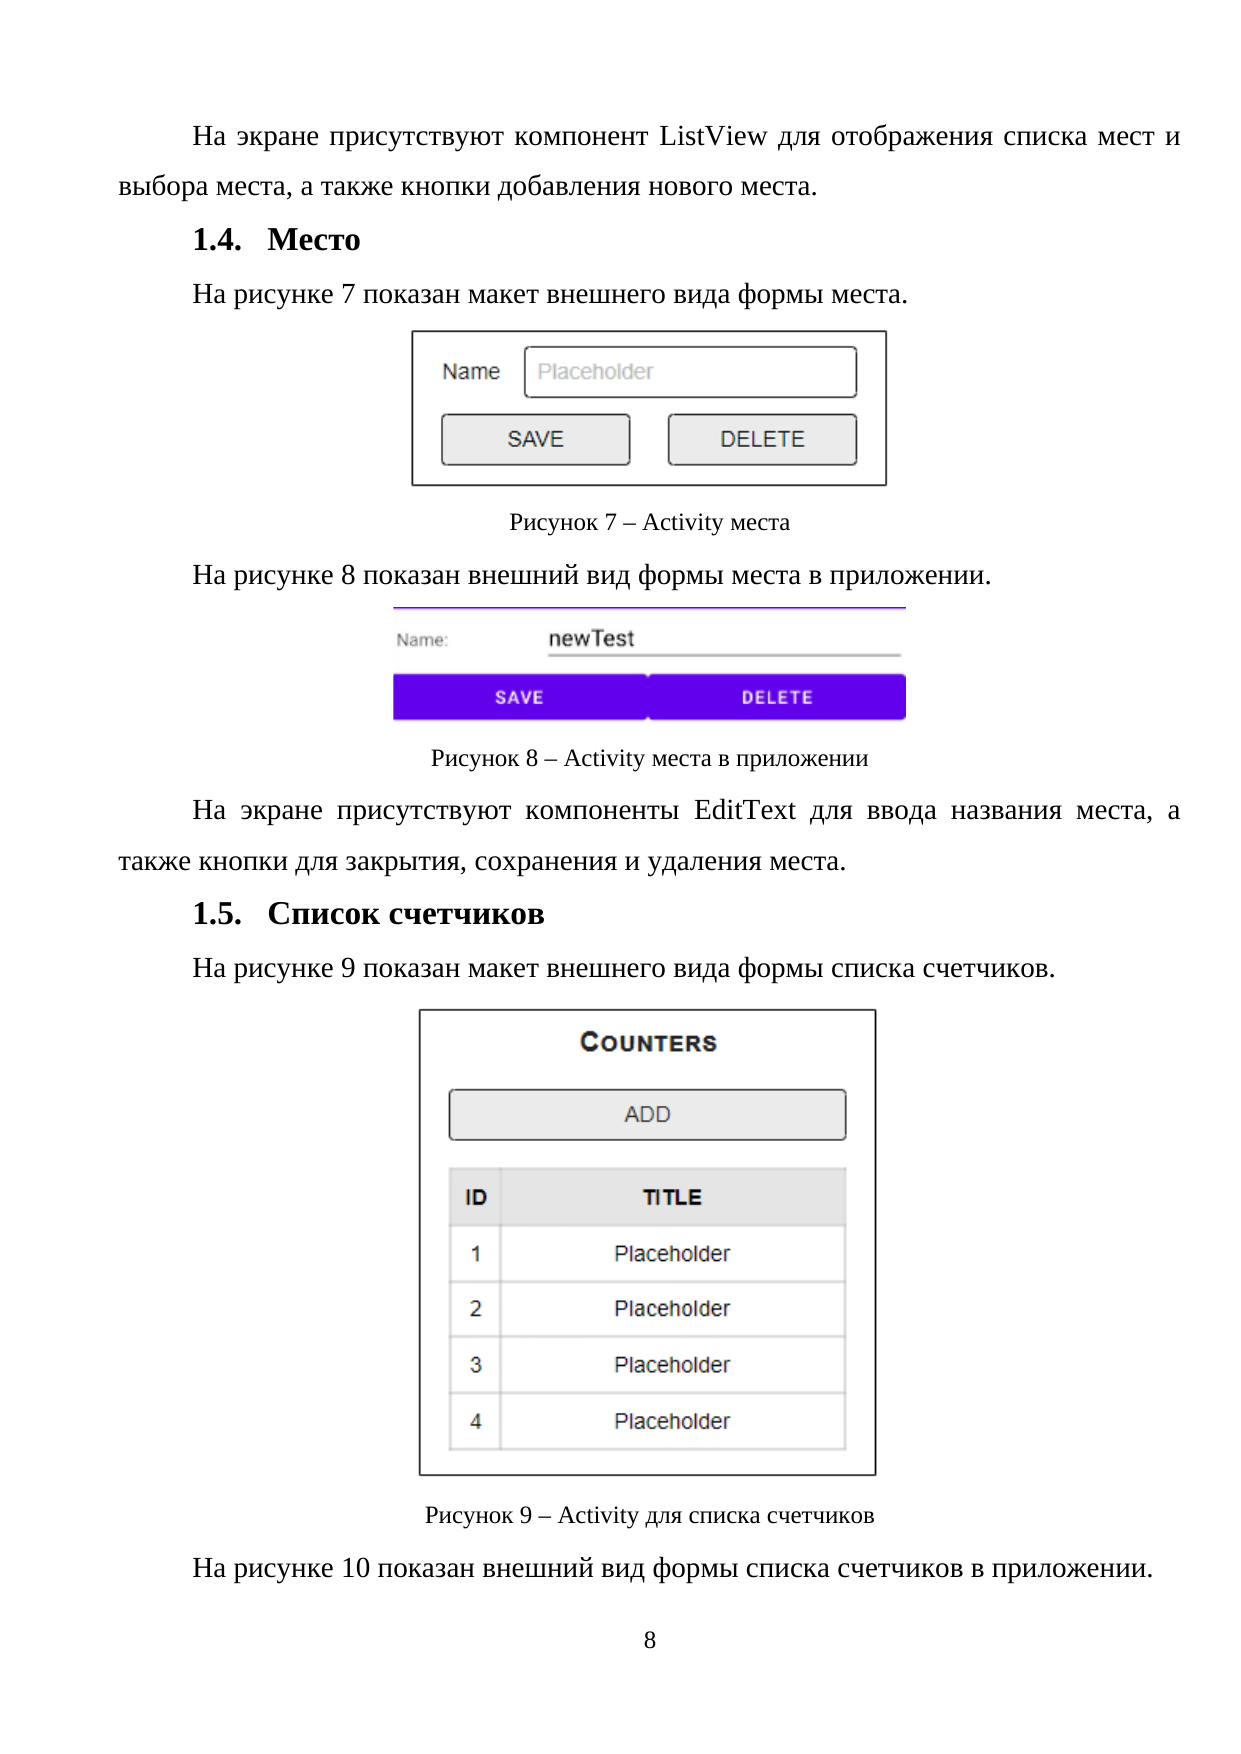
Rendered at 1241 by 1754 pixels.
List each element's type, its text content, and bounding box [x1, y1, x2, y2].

picture [404, 326, 895, 491]
text Рисунок 9 – Activity для списка счетчиков [118, 1501, 1181, 1529]
text На экране присутствуют компоненты EditText для ввода названия места, а также кнопки для закрытия, сохранения и удаления места. [118, 792, 1181, 876]
text На рисунке 8 показан внешний вид формы места в приложении. [118, 557, 1181, 591]
subtitle Список счетчиков [192, 893, 1181, 931]
text Рисунок 7 – Activity места [118, 507, 1181, 536]
text На экране присутствуют компонент ListView для отображения списка мест и выбора места, а также кнопки добавления нового места. [118, 118, 1181, 202]
subtitle Место [192, 219, 1181, 257]
picture [393, 607, 906, 726]
text Рисунок 8 – Activity места в приложении [118, 743, 1181, 772]
text На рисунке 7 показан макет внешнего вида формы места. [118, 276, 1181, 310]
picture [413, 1000, 886, 1484]
text На рисунке 9 показан макет внешнего вида формы списка счетчиков. [118, 951, 1181, 984]
text На рисунке 10 показан внешний вид формы списка счетчиков в приложении. [118, 1550, 1181, 1584]
